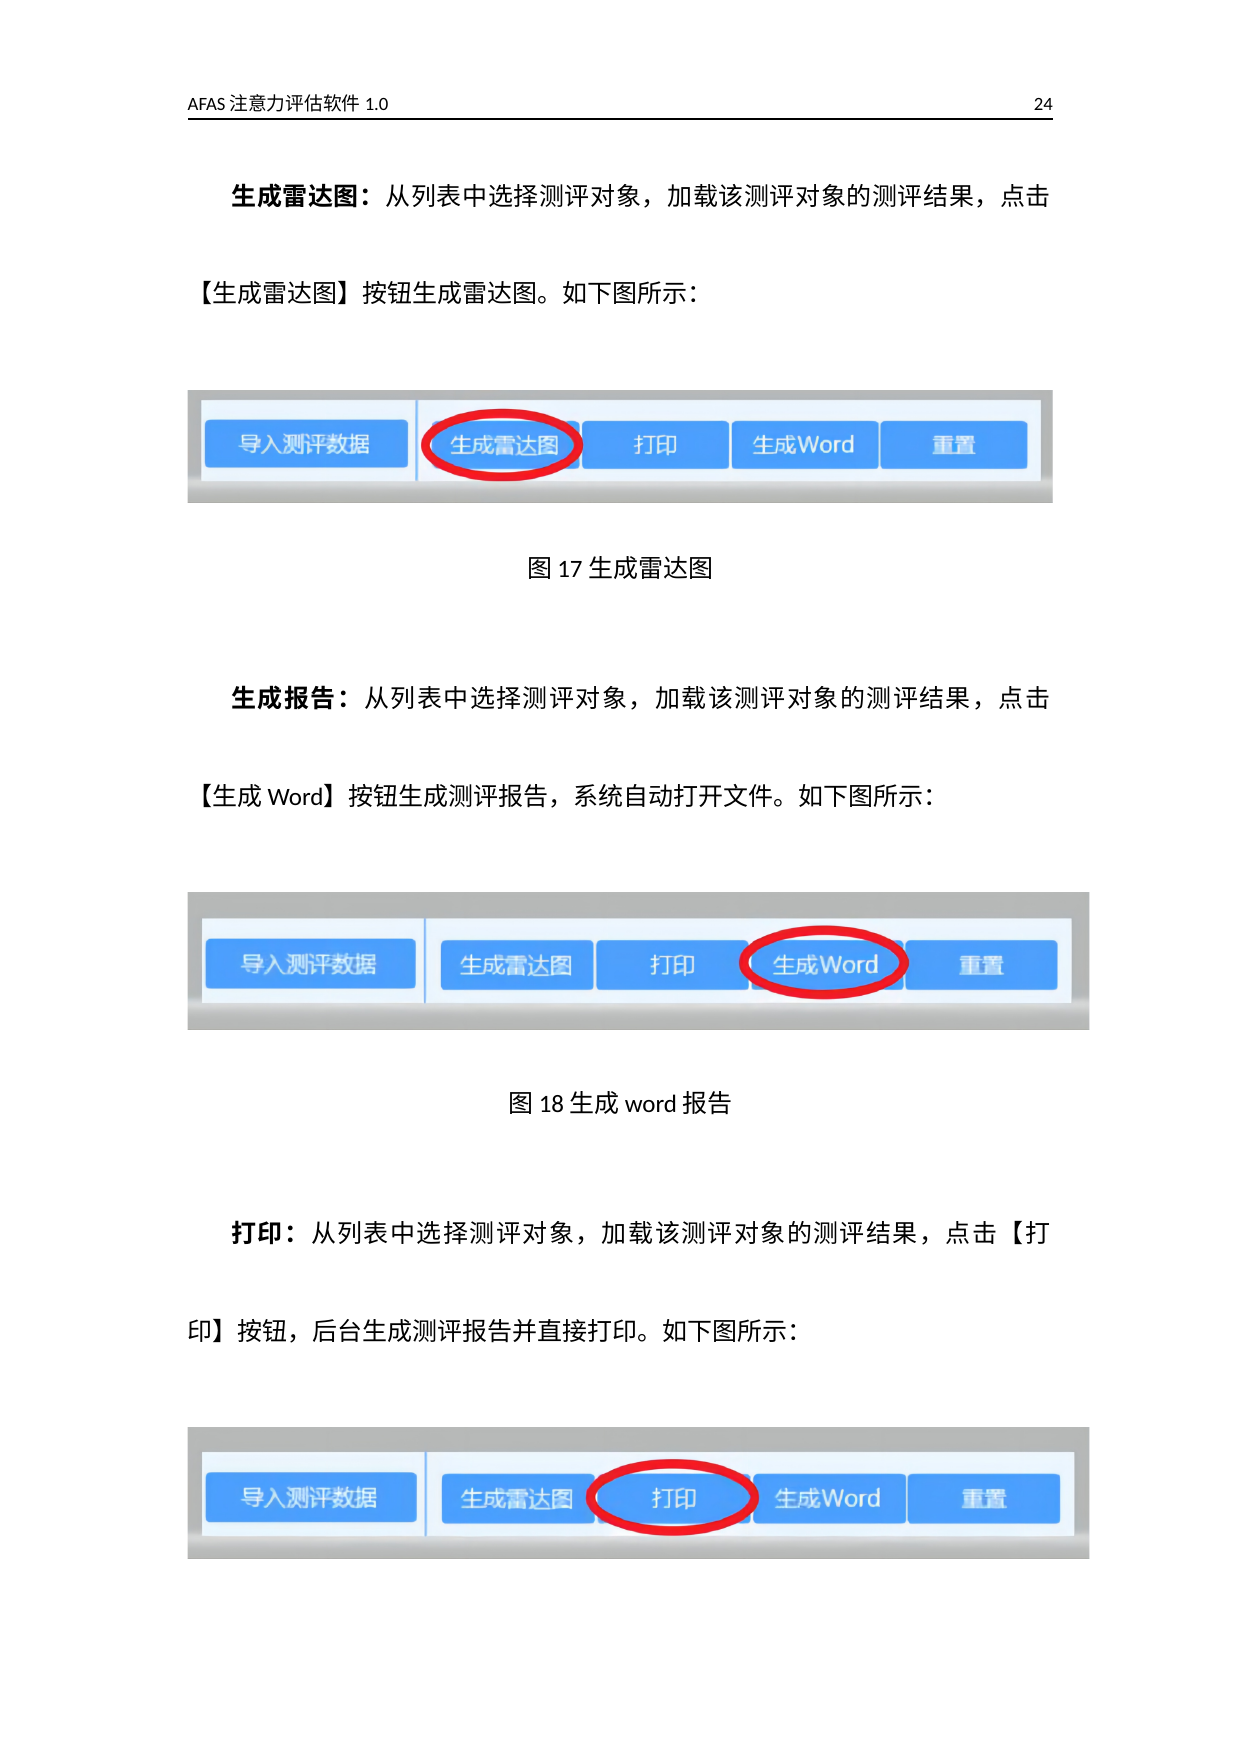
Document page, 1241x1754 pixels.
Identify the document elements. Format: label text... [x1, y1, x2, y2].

text 图17 生成雷达图 [187, 534, 1053, 599]
text 生成报告：从列表中选择测评对象，加载该测评对象的测评结果，点击【生成Word】按钮生成测评报告，系统自动打开文件。如下图所示： [187, 664, 1053, 827]
picture [187, 1427, 1090, 1559]
picture [187, 390, 1053, 503]
text 打印：从列表中选择测评对象，加载该测评对象的测评结果，点击【打印】按钮，后台生成测评报告并直接打印。如下图所示： [187, 1199, 1053, 1362]
text 生成雷达图：从列表中选择测评对象，加载该测评对象的测评结果，点击【生成雷达图】按钮生成雷达图。如下图所示： [187, 162, 1053, 324]
picture [187, 892, 1090, 1030]
text 图18 生成word报告 [187, 1069, 1053, 1134]
